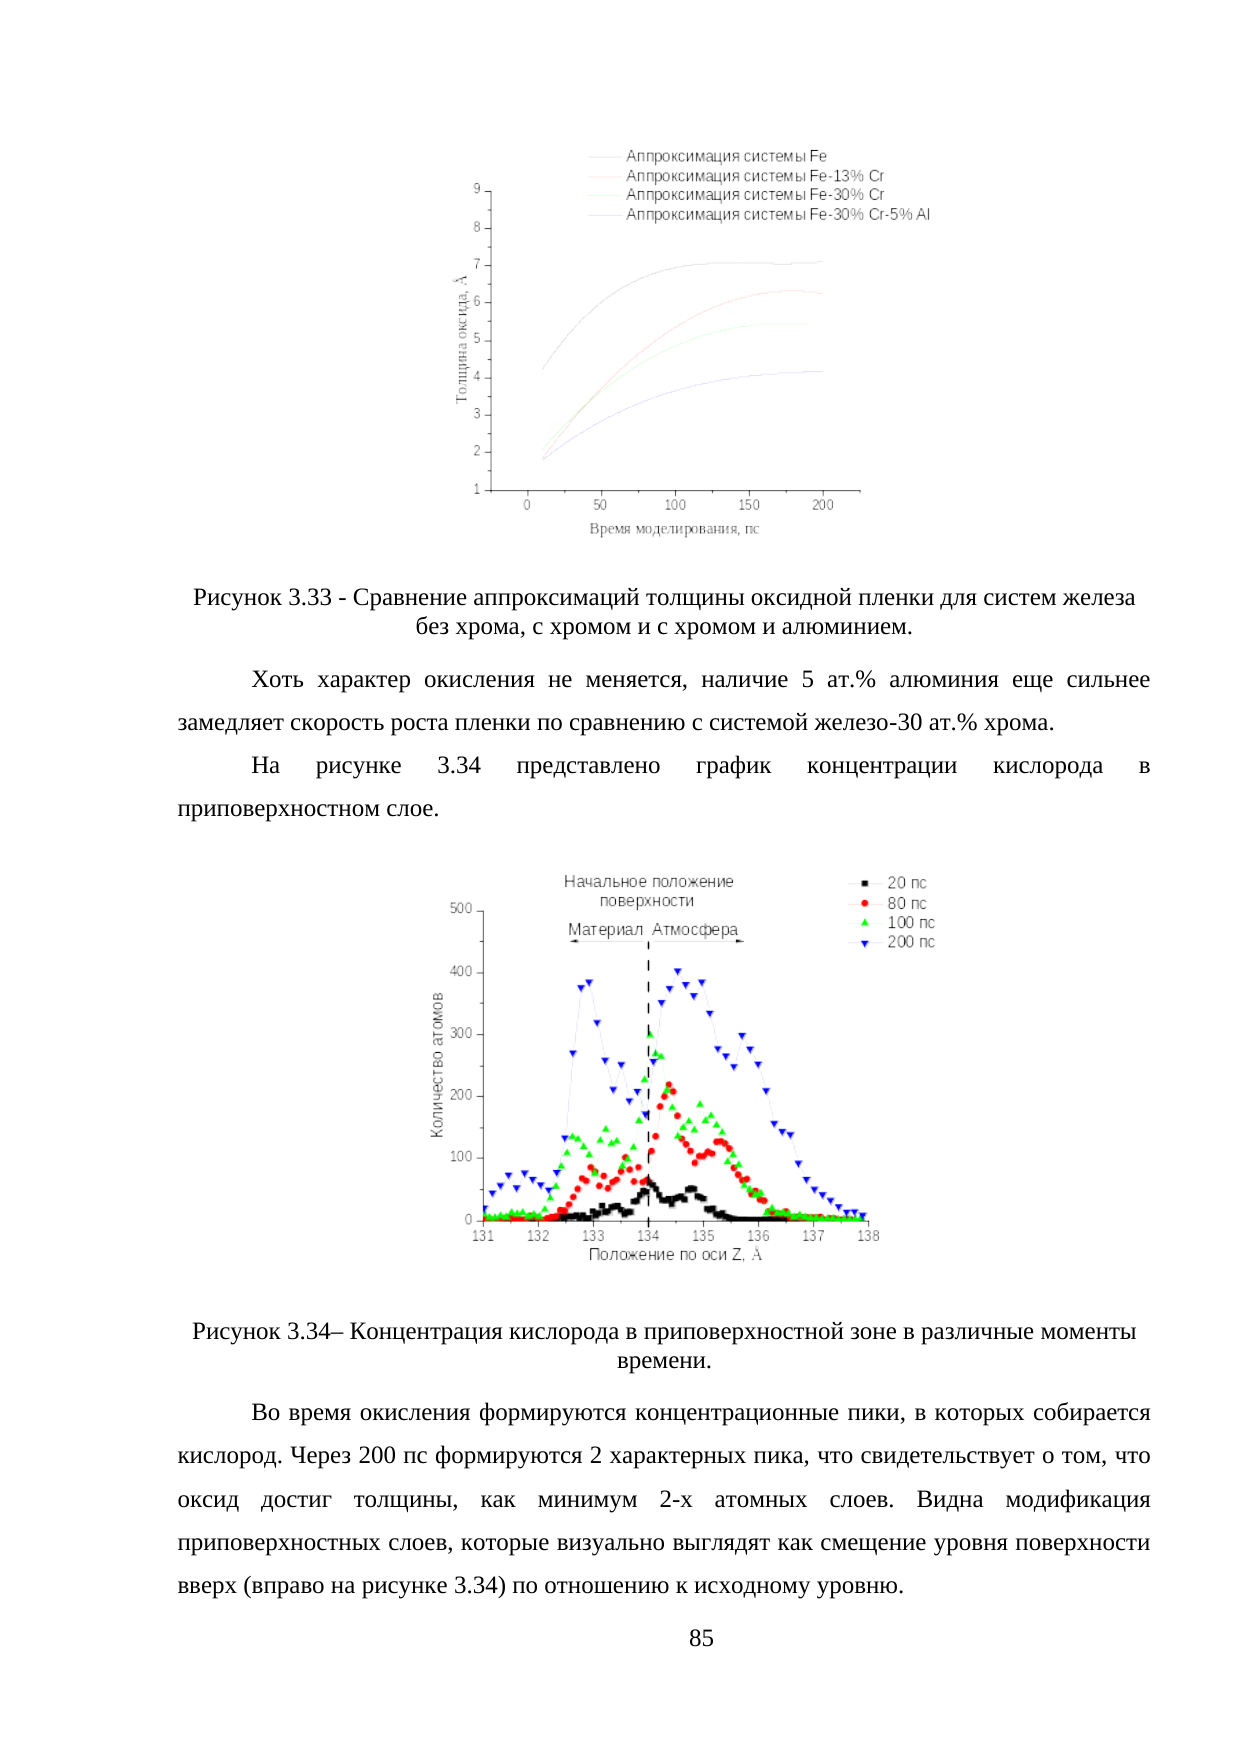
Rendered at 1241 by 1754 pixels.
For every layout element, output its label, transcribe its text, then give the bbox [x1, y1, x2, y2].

text На рисунке 3.34 представлено график концентрации кислорода в приповерхностном слое. [177, 750, 1152, 822]
text Хоть характер окисления не меняется, наличие 5 ат.% алюминия еще сильнее замедляет скорость роста пленки по сравнению с системой железо-30 ат.% хрома. [177, 664, 1152, 736]
text Рисунок 3.33 - Сравнение аппроксимаций толщины оксидной пленки для систем железа без хрома, с хромом и с хромом и алюминием. [177, 582, 1152, 640]
text Рисунок 3.34– Концентрация кислорода в приповерхностной зоне в различные моменты времени. [177, 1316, 1152, 1373]
text Во время окисления формируются концентрационные пики, в которых собирается кислород. Через 200 пс формируются 2 характерных пика, что свидетельствует о том, что оксид достиг толщины, как минимум 2-х атомных слоев. Видна модификация приповерхностных слоев, которые визуально выглядят как смещение уровня поверхности вверх (вправо на рисунке 3.34) по отношению к исходному уровню. [177, 1397, 1152, 1599]
